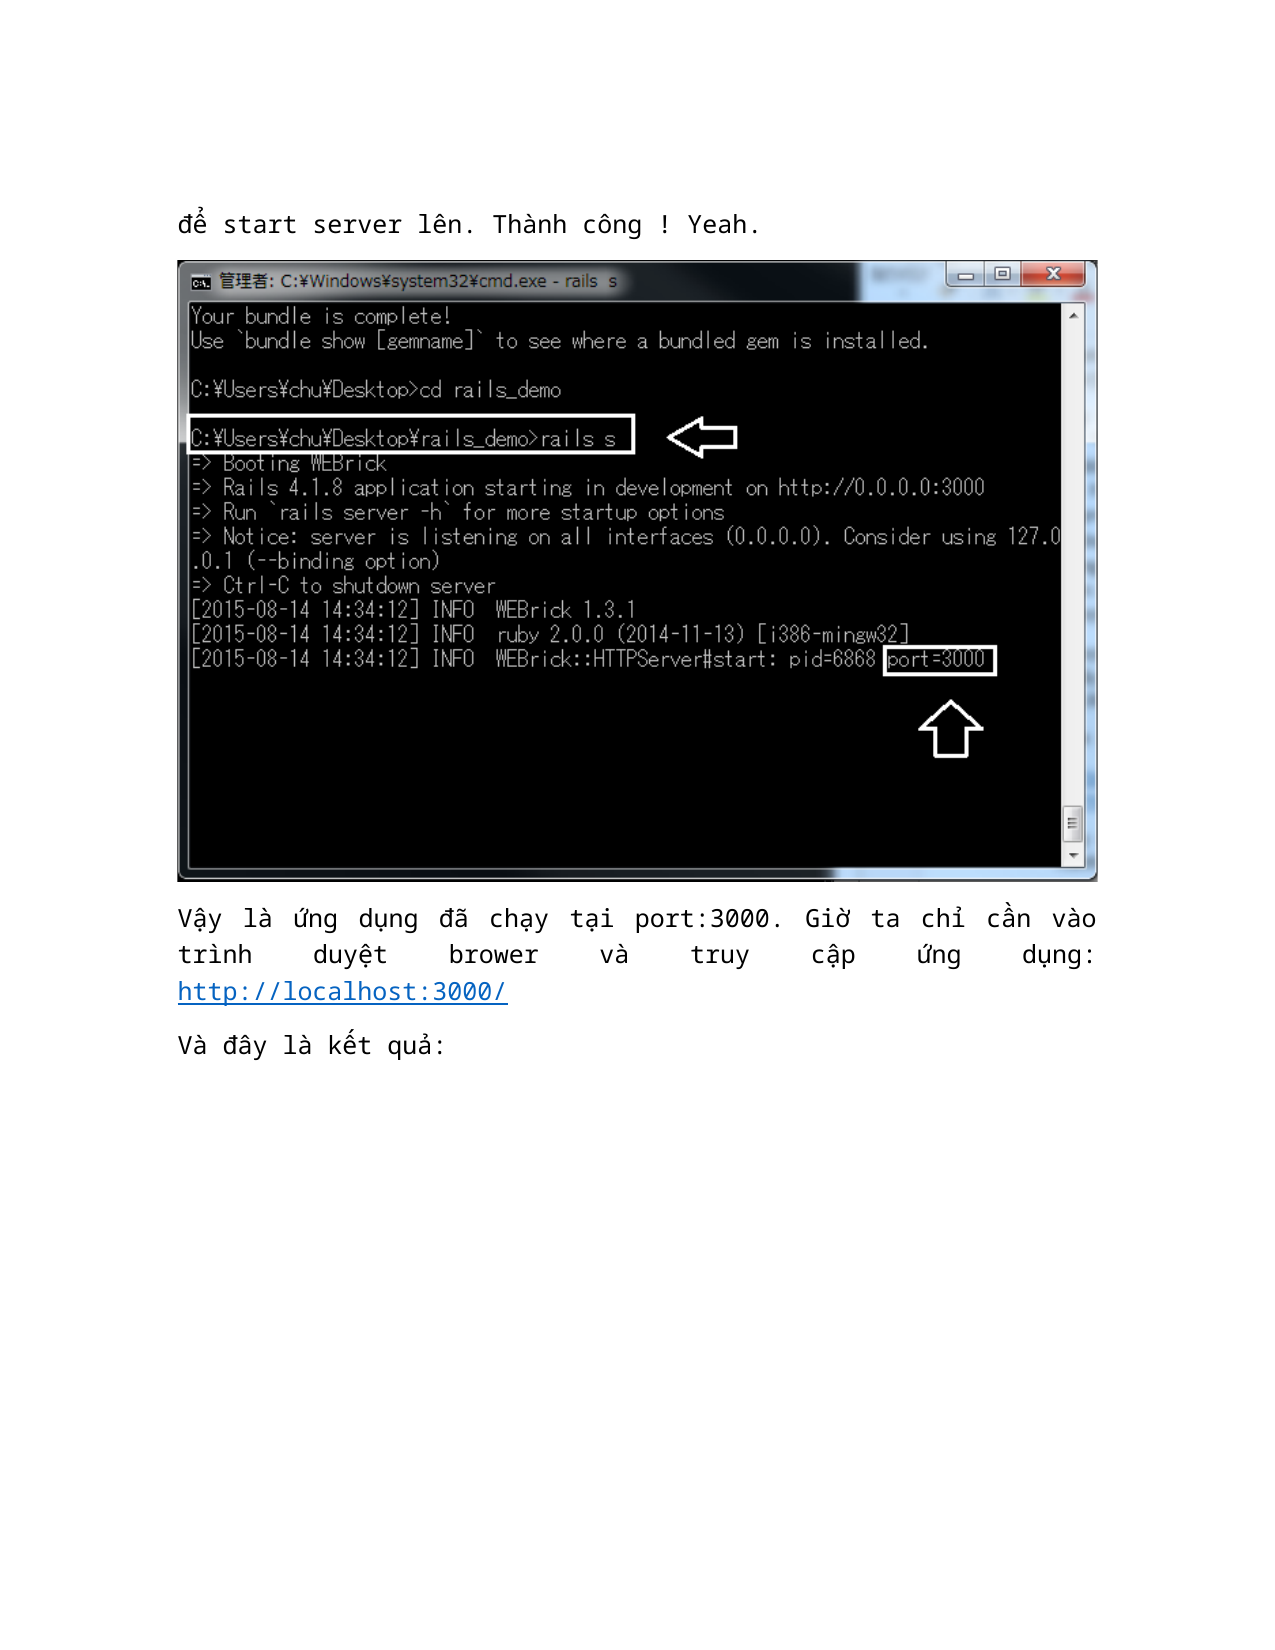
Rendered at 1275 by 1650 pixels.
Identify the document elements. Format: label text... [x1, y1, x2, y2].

text Vậy là ứng dụng đã chạy tại port:3000. Giờ ta chỉ cần vào trình duyệt brower và truy cập ứng dụng: http://localhost:3000/ [177, 900, 1098, 1008]
text Và đây là kết quả: [177, 1027, 1098, 1061]
text để start server lên. Thành công ! Yeah. [177, 207, 1098, 241]
picture [177, 260, 1098, 882]
